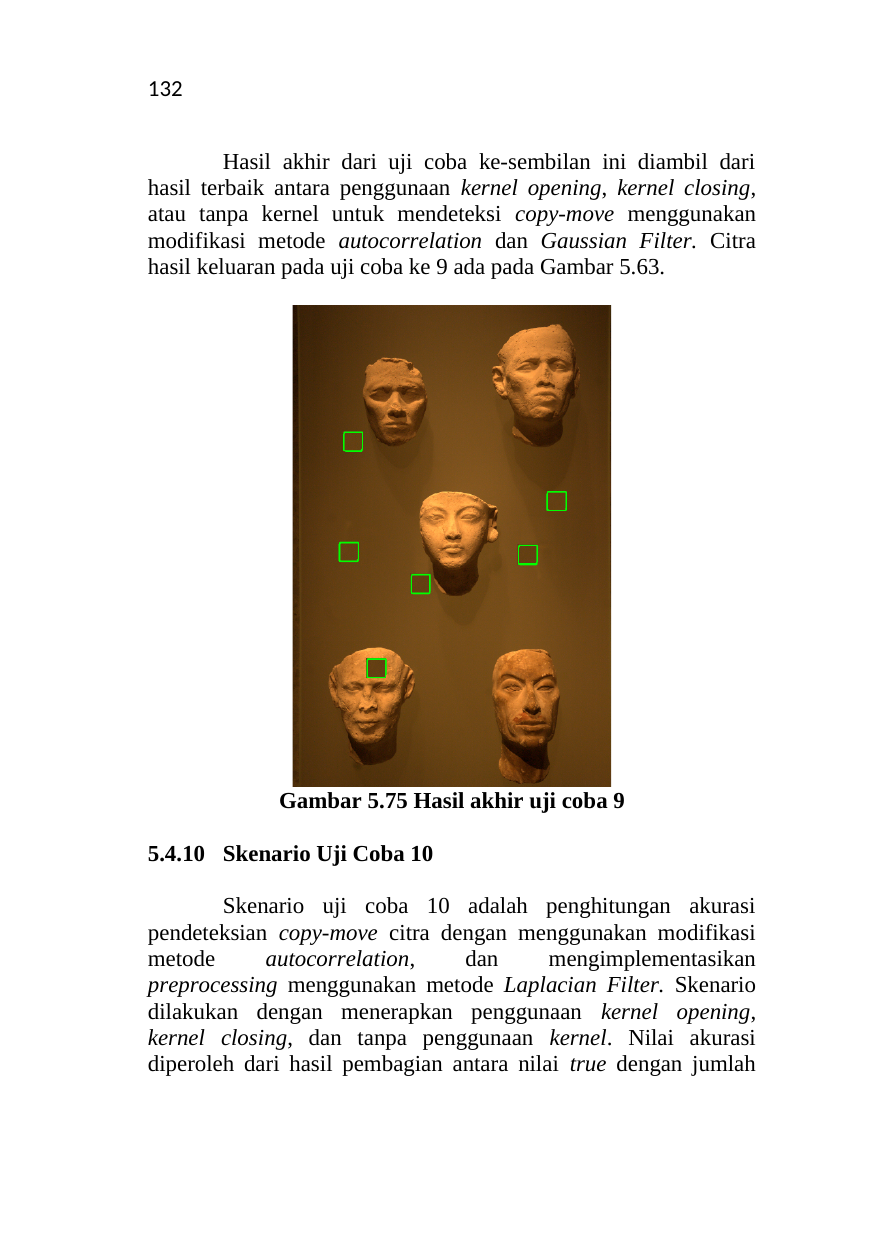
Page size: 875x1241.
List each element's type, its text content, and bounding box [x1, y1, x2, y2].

text Hasil akhir dari uji coba ke-sembilan ini diambil dari hasil terbaik antara penggunaan kernel opening, kernel closing, atau tanpa kernel untuk mendeteksi copy-move menggunakan modifikasi metode autocorrelation dan Gaussian Filter. Citra hasil keluaran pada uji coba ke 9 ada pada Gambar 5.63. [148, 148, 756, 279]
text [148, 892, 756, 1077]
picture [292, 305, 612, 787]
subtitle Skenario Uji Coba 10 [148, 840, 756, 866]
